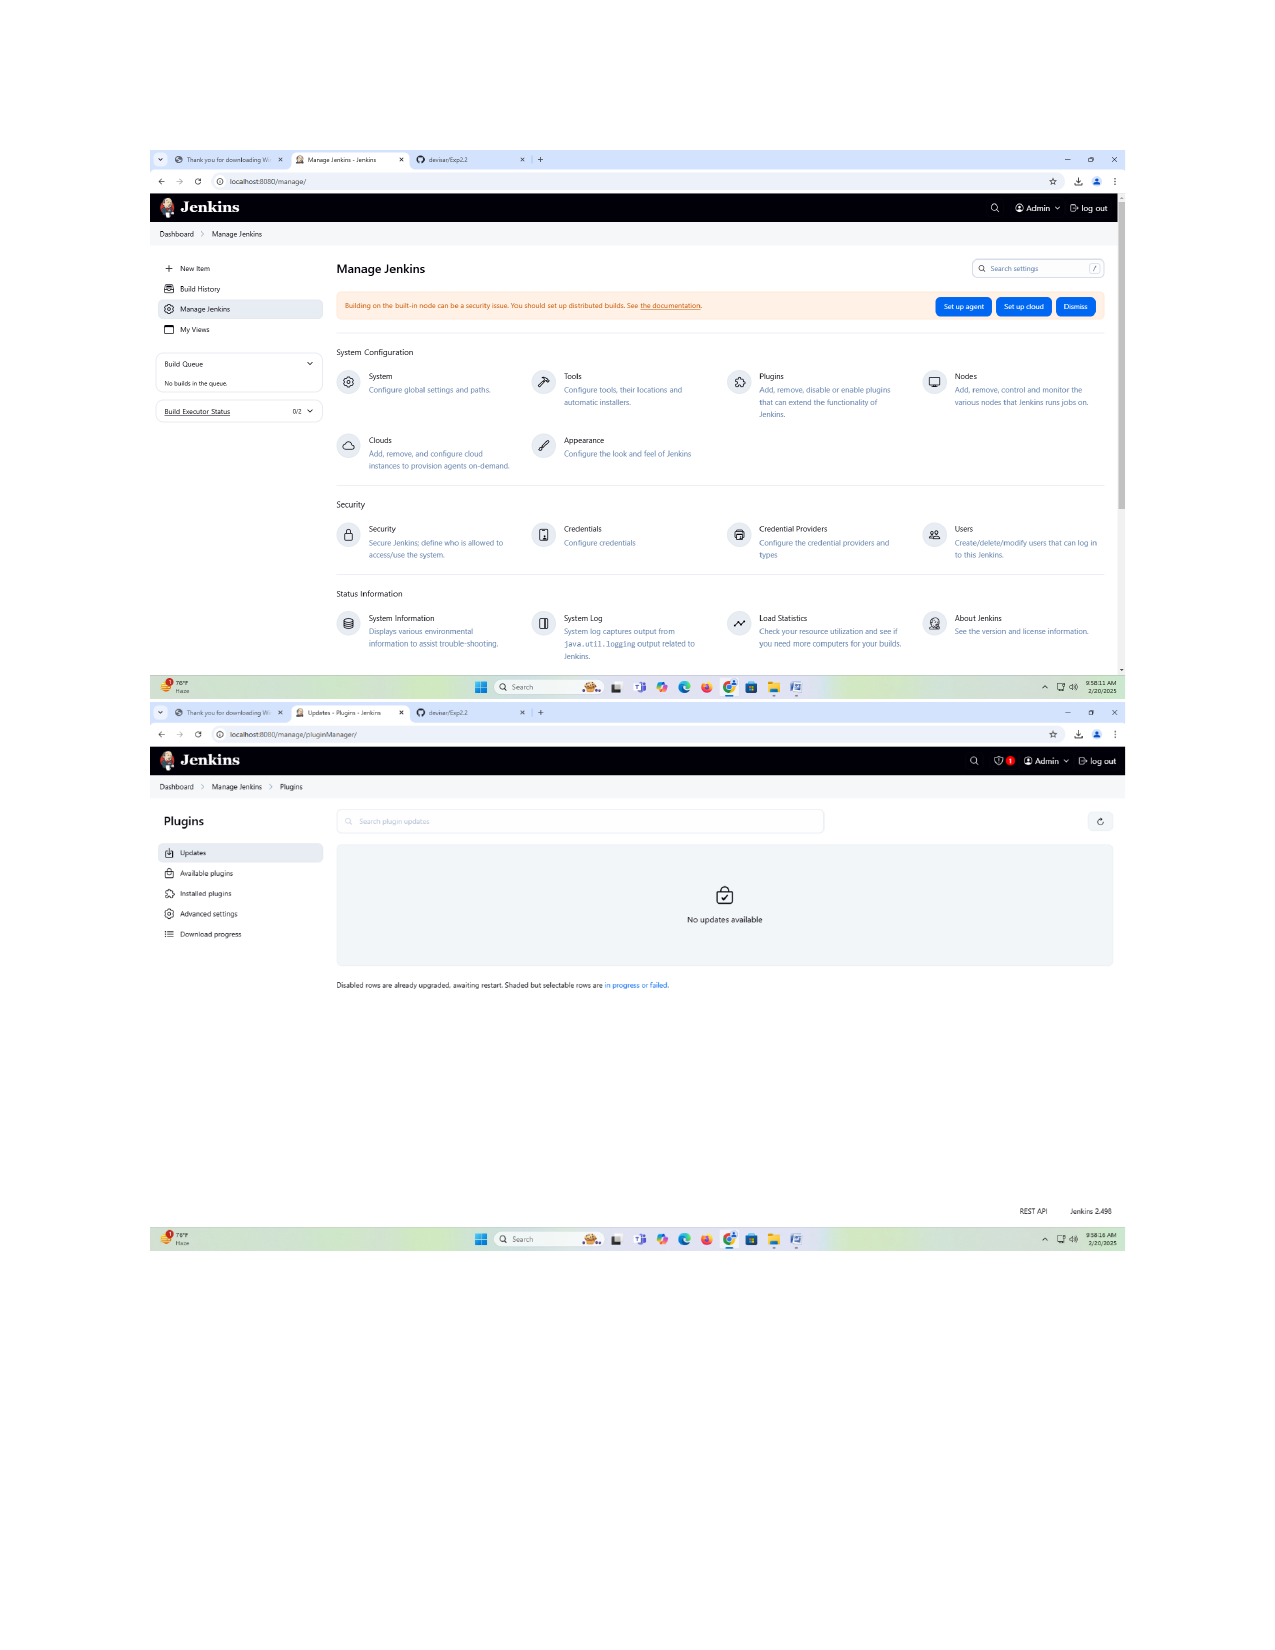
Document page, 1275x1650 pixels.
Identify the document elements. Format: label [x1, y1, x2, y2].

picture [150, 150, 1125, 699]
picture [150, 702, 1125, 1251]
